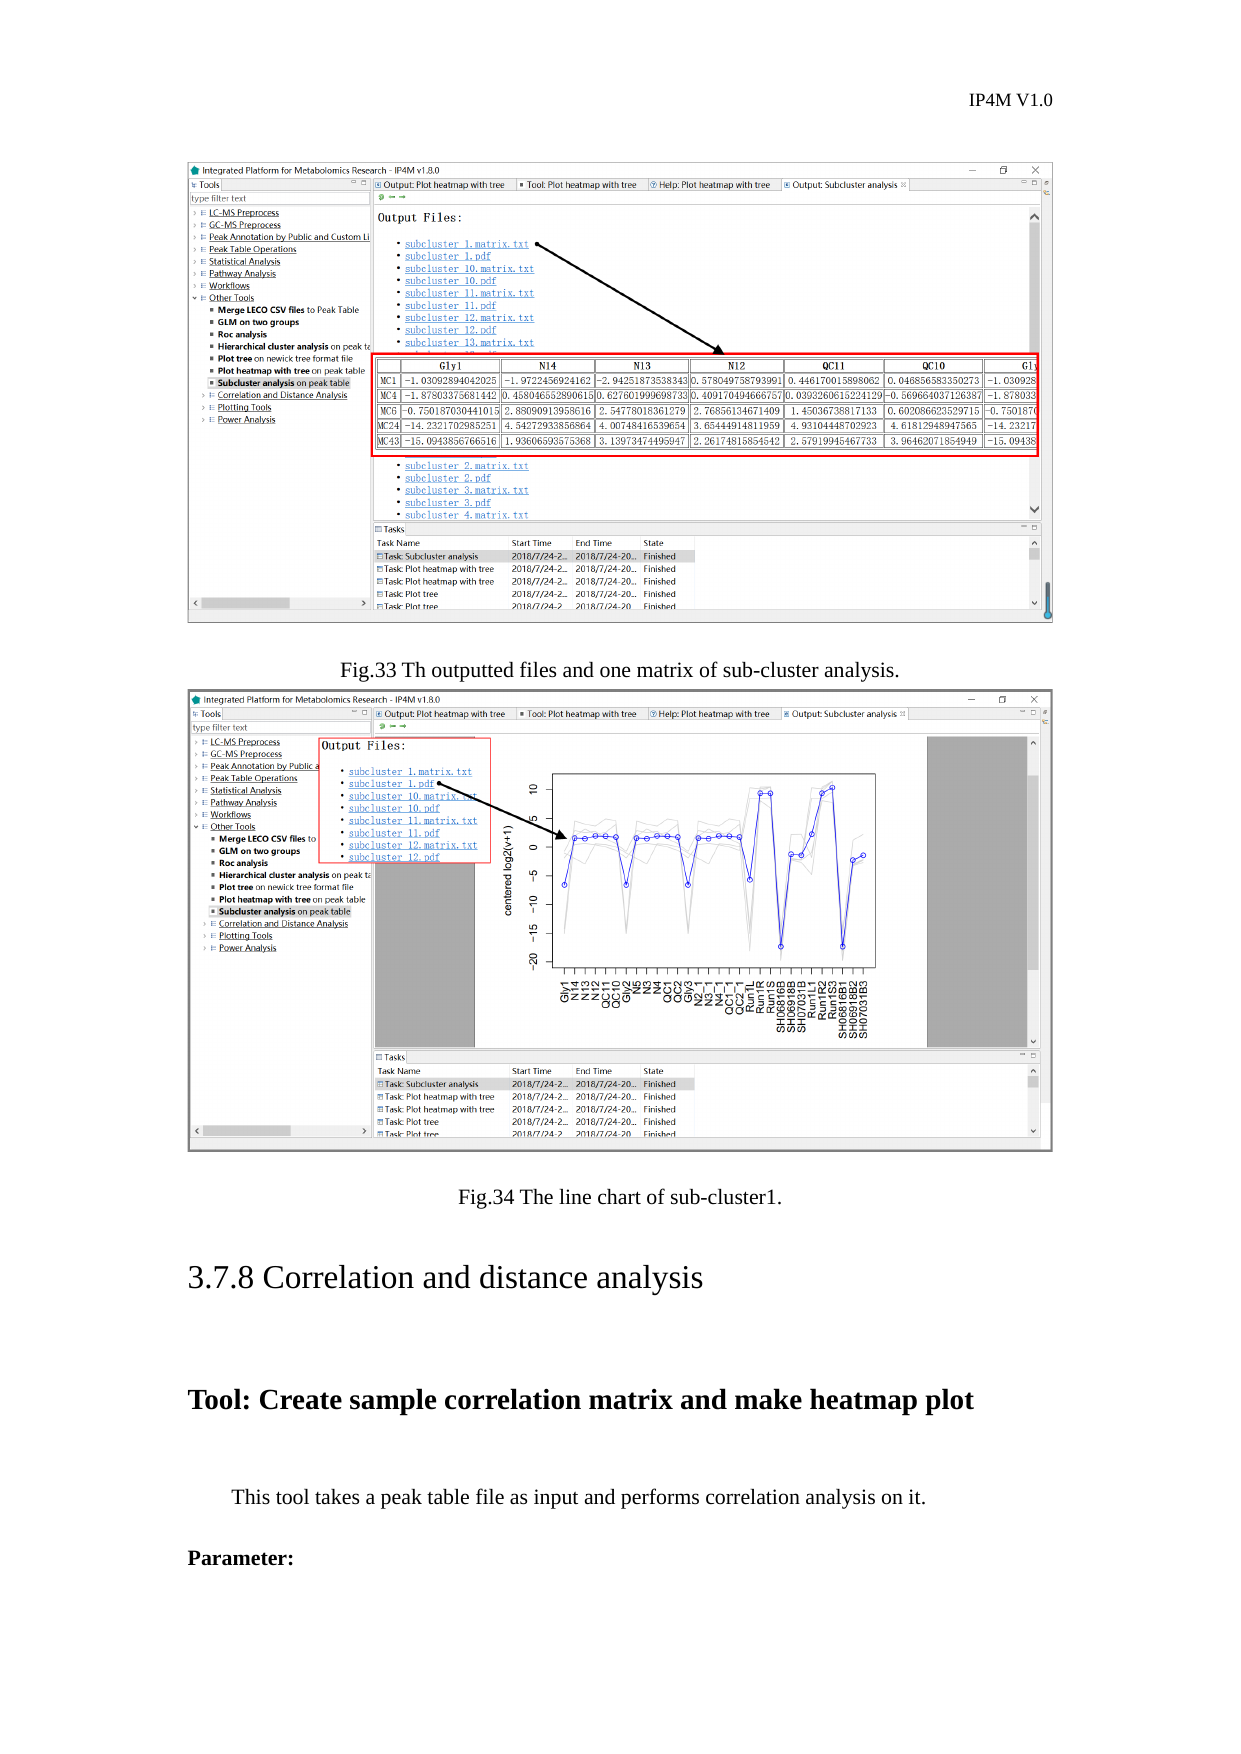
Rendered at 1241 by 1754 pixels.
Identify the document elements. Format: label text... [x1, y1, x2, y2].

picture [187, 689, 1053, 1152]
text Fig.34 The line chart of sub-cluster1. [187, 1181, 1053, 1213]
text Fig.33 Th outputted files and one matrix of sub-cluster analysis. [187, 653, 1053, 686]
text Parameter: [187, 1541, 1053, 1574]
subtitle Tool: Create sample correlation matrix and make heatmap plot [187, 1366, 1053, 1431]
picture [187, 162, 1053, 623]
subtitle 3.7.8 Correlation and distance analysis [187, 1244, 1053, 1309]
text This tool takes a peak table file as input and performs correlation analysis on it. [187, 1480, 1053, 1513]
